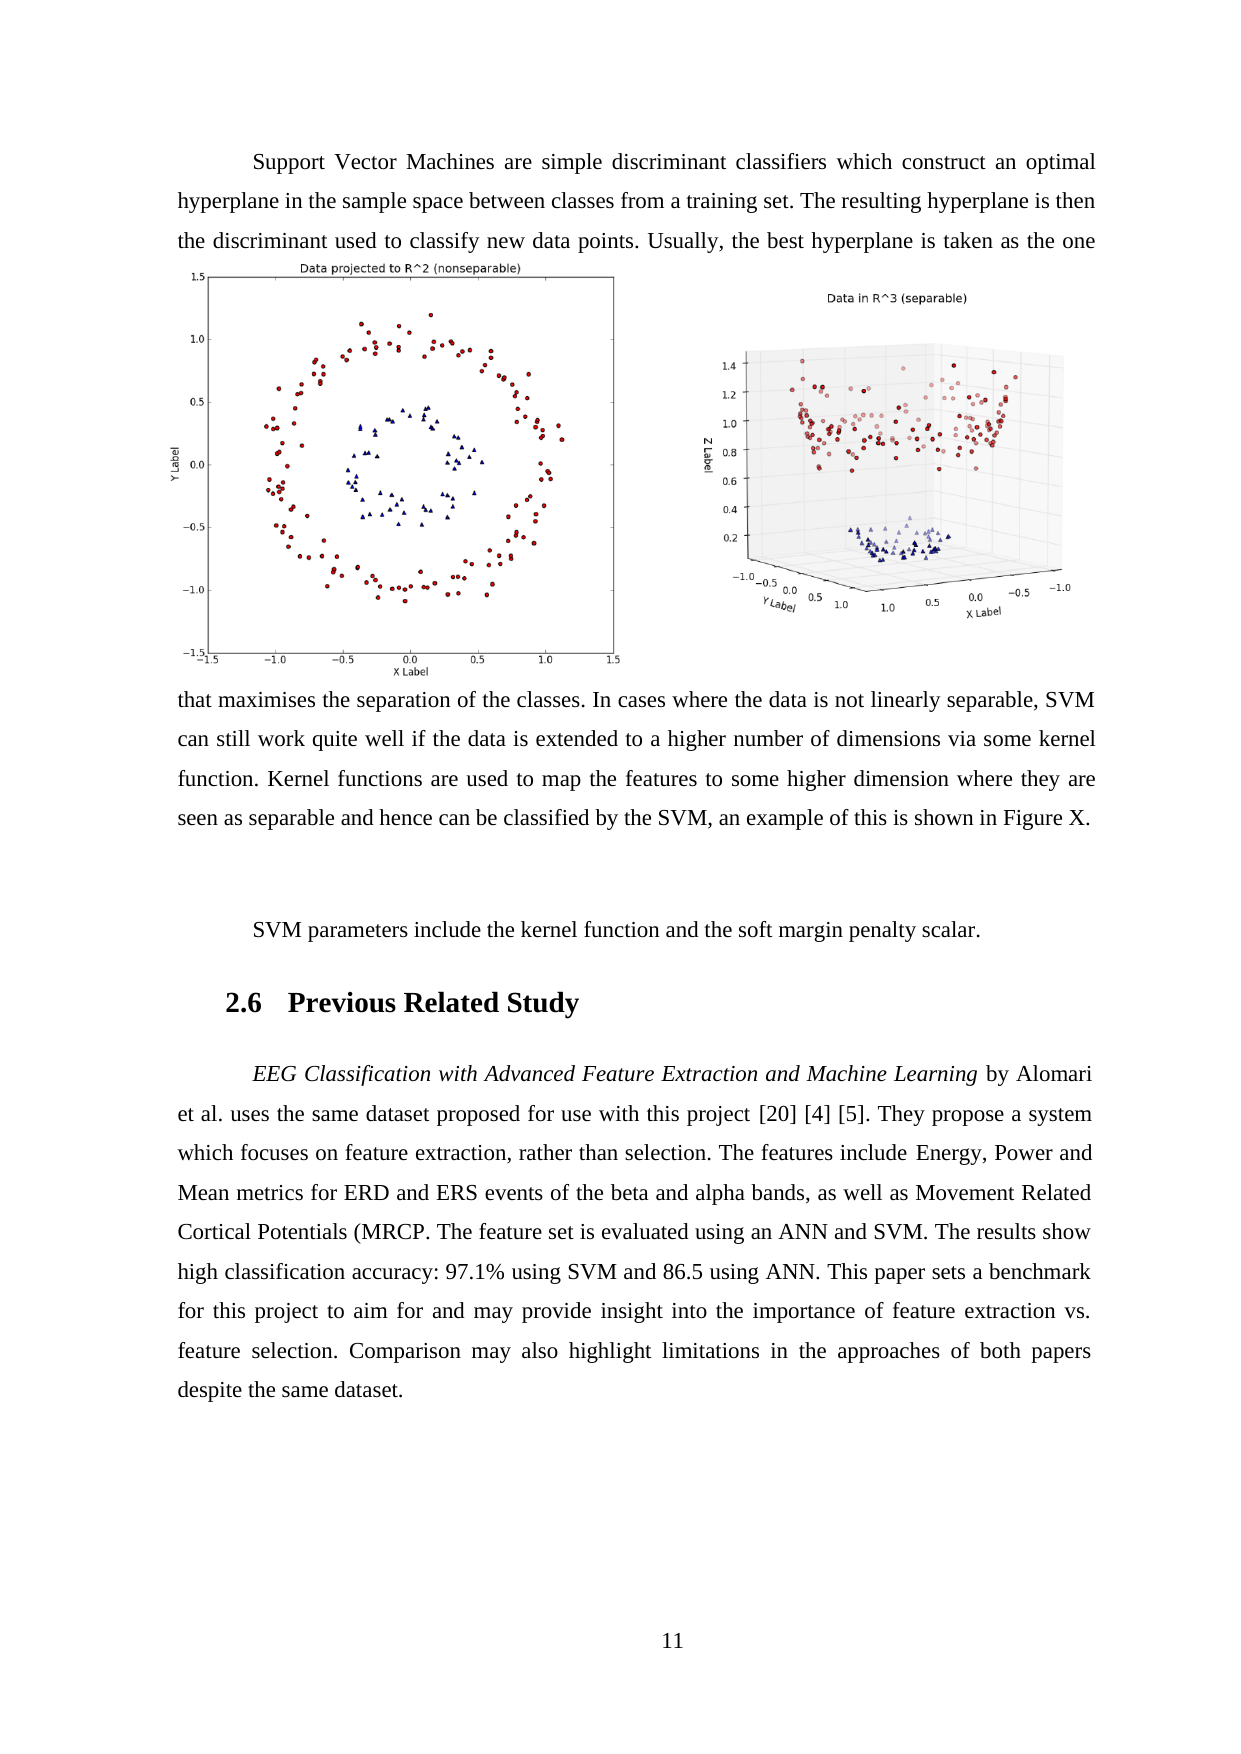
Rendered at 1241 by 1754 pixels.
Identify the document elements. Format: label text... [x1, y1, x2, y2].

picture [162, 257, 1078, 686]
text EEG Classification with Advanced Feature Extraction and Machine Learning by Alomari et al. uses the same dataset proposed for use with this project . They propose a system which focuses on feature extraction, rather than selection. The features include Energy, Power and Mean metrics for ERD and ERS events of the beta and alpha bands, as well as Movement Related Cortical Potentials (MRCP. The feature set is evaluated using an ANN and SVM. The results show high classification accuracy: 97.1% using SVM and 86.5 using ANN. This paper sets a benchmark for this project to aim for and may provide insight into the importance of feature extraction vs. feature selection. Comparison may also highlight limitations in the approaches of both papers despite the same dataset. [177, 1060, 1092, 1402]
text SVM parameters include the kernel function and the soft margin penalty scalar. [177, 916, 1097, 943]
subtitle Previous Related Study [225, 985, 1092, 1018]
